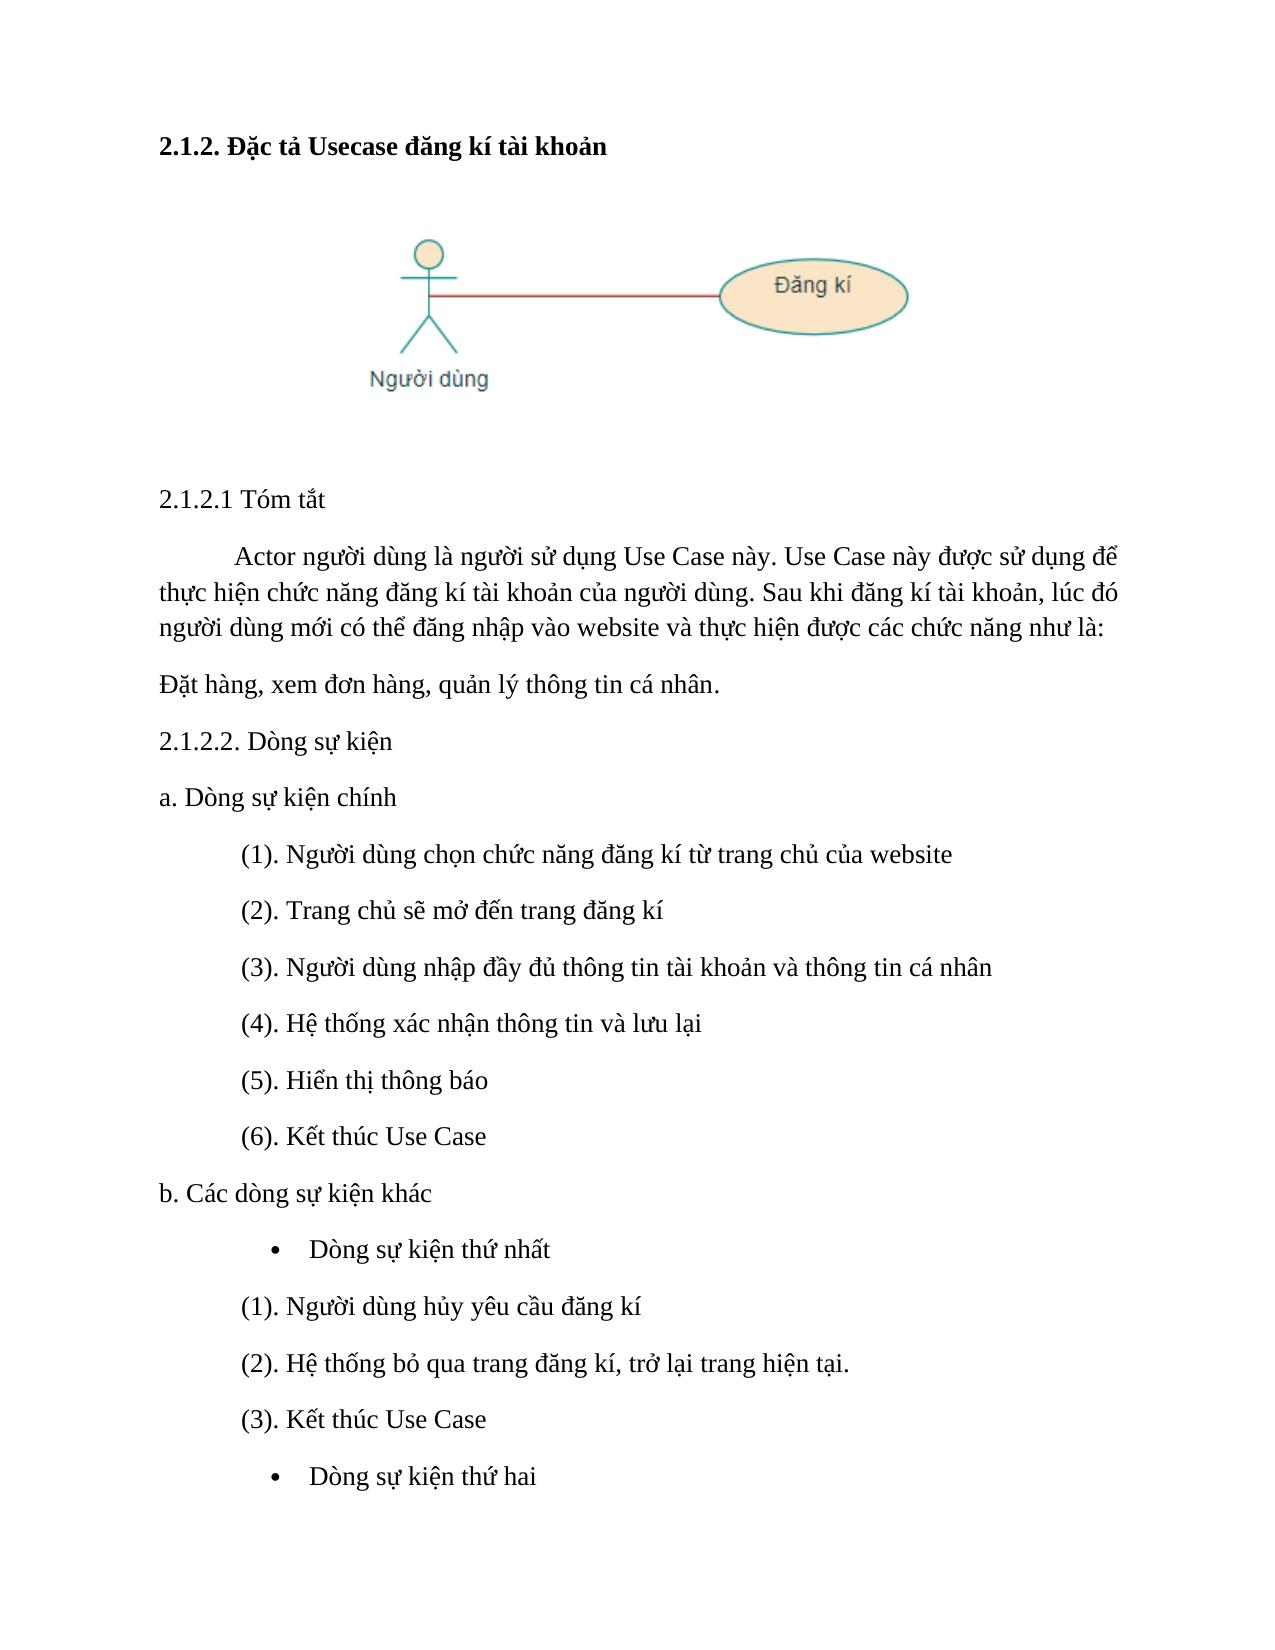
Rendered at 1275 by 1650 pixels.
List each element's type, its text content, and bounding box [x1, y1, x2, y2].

picture [236, 166, 1048, 459]
text (1). Người dùng chọn chức năng đăng kí từ trang chủ của website [159, 838, 1125, 869]
text (2). Trang chủ sẽ mở đến trang đăng kí [159, 894, 1125, 925]
text Đặt hàng, xem đơn hàng, quản lý thông tin cá nhân. [159, 668, 1125, 699]
subtitle 2.1.2. Đặc tả Usecase đăng kí tài khoản [159, 131, 1125, 162]
text (2). Hệ thống bỏ qua trang đăng kí, trở lại trang hiện tại. [159, 1347, 1125, 1378]
text (4). Hệ thống xác nhận thông tin và lưu lại [159, 1007, 1125, 1038]
text (6). Kết thúc Use Case [159, 1121, 1125, 1152]
text (3). Người dùng nhập đầy đủ thông tin tài khoản và thông tin cá nhân [159, 951, 1125, 982]
list Dòng sự kiện thứ hai [271, 1460, 1125, 1491]
text (1). Người dùng hủy yêu cầu đăng kí [159, 1290, 1125, 1321]
list Dòng sự kiện thứ nhất [271, 1234, 1125, 1265]
text 2.1.2.2. Dòng sự kiện [159, 724, 1125, 756]
text Actor người dùng là người sử dụng Use Case này. Use Case này được sử dụng để thực hiện chức năng đăng kí tài khoản của người dùng. Sau khi đăng kí tài khoản, lúc đó người dùng mới có thể đăng nhập vào website và thực hiện được các chức năng như là: [159, 540, 1125, 643]
text (5). Hiển thị thông báo [159, 1064, 1125, 1095]
text 2.1.2.1 Tóm tắt [159, 483, 1125, 514]
text (3). Kết thúc Use Case [159, 1403, 1125, 1434]
text a. Dòng sự kiện chính [159, 781, 1125, 812]
text b. Các dòng sự kiện khác [159, 1177, 1125, 1208]
